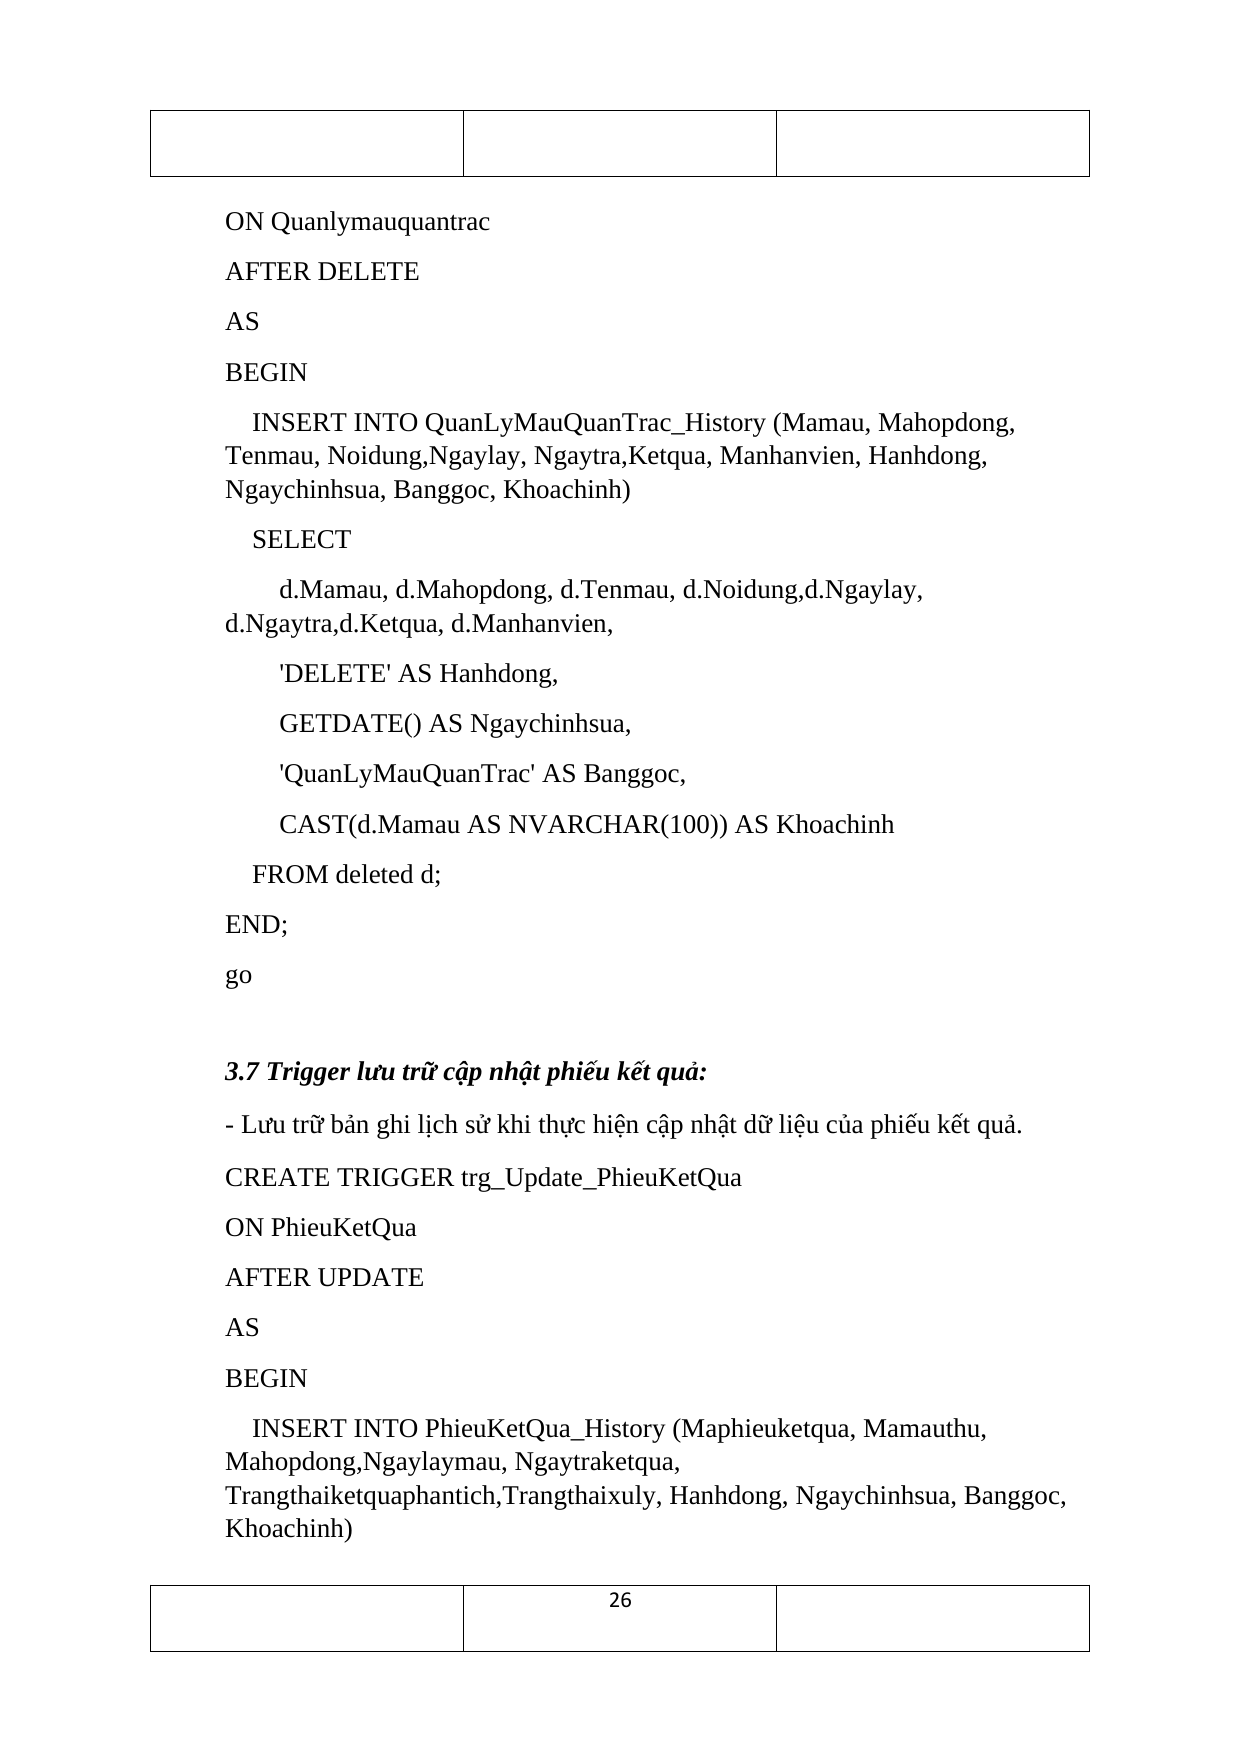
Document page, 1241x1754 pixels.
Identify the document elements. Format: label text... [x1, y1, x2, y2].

text INSERT INTO QuanLyMauQuanTrac_History (Mamau, Mahopdong, Tenmau, Noidung,Ngaylay, Ngaytra,Ketqua, Manhanvien, Hanhdong, Ngaychinhsua, Banggoc, Khoachinh) [225, 406, 1090, 504]
text SELECT [225, 523, 1090, 554]
text 3.7 Trigger lưu trữ cập nhật phiếu kết quả: [225, 1056, 1090, 1087]
text INSERT INTO PhieuKetQua_History (Maphieuketqua, Mamauthu, Mahopdong,Ngaylaymau, Ngaytraketqua, Trangthaiketquaphantich,Trangthaixuly, Hanhdong, Ngaychinhsua, Banggoc, Khoachinh) [225, 1412, 1090, 1544]
text BEGIN [225, 1362, 1090, 1393]
text go [225, 958, 1090, 989]
text AS [225, 1312, 1090, 1343]
text FROM deleted d; [225, 858, 1090, 889]
text AFTER DELETE [225, 255, 1090, 286]
text AS [225, 306, 1090, 337]
text - Lưu trữ bản ghi lịch sử khi thực hiện cập nhật dữ liệu của phiếu kết quả. [225, 1108, 1090, 1139]
text AFTER UPDATE [225, 1261, 1090, 1292]
text 'DELETE' AS Hanhdong, [225, 657, 1090, 688]
text ON Quanlymauquantrac [225, 205, 1090, 236]
text ON PhieuKetQua [225, 1211, 1090, 1242]
text CAST(d.Mamau AS NVARCHAR(100)) AS Khoachinh [225, 808, 1090, 839]
text BEGIN [225, 356, 1090, 387]
text GETDATE() AS Ngaychinhsua, [225, 707, 1090, 738]
text END; [225, 908, 1090, 939]
text CREATE TRIGGER trg_Update_PhieuKetQua [225, 1161, 1090, 1192]
text 'QuanLyMauQuanTrac' AS Banggoc, [225, 758, 1090, 789]
text d.Mamau, d.Mahopdong, d.Tenmau, d.Noidung,d.Ngaylay, d.Ngaytra,d.Ketqua, d.Manhanvien, [225, 573, 1090, 638]
